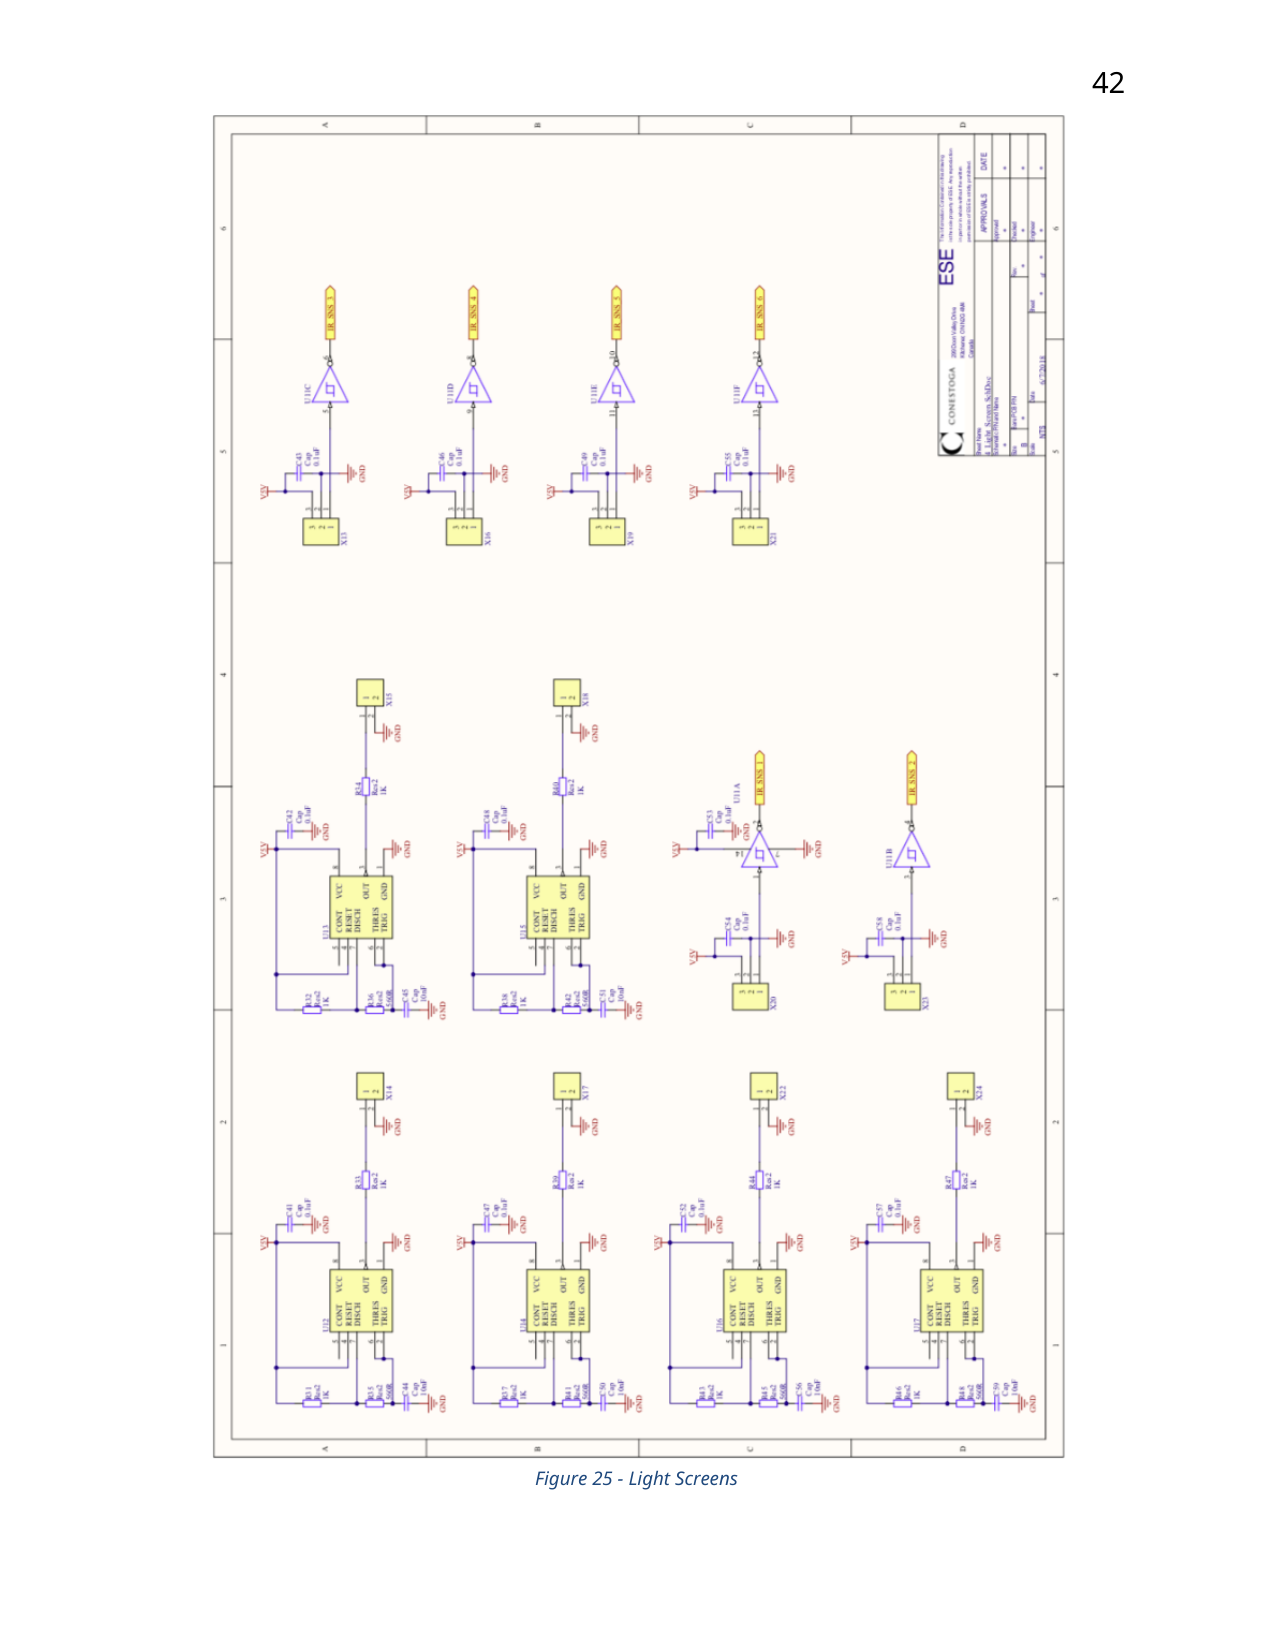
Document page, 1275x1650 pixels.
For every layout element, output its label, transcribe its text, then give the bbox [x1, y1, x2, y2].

text Figure 25 - Light Screens [150, 1465, 1125, 1491]
picture [211, 116, 1065, 1458]
